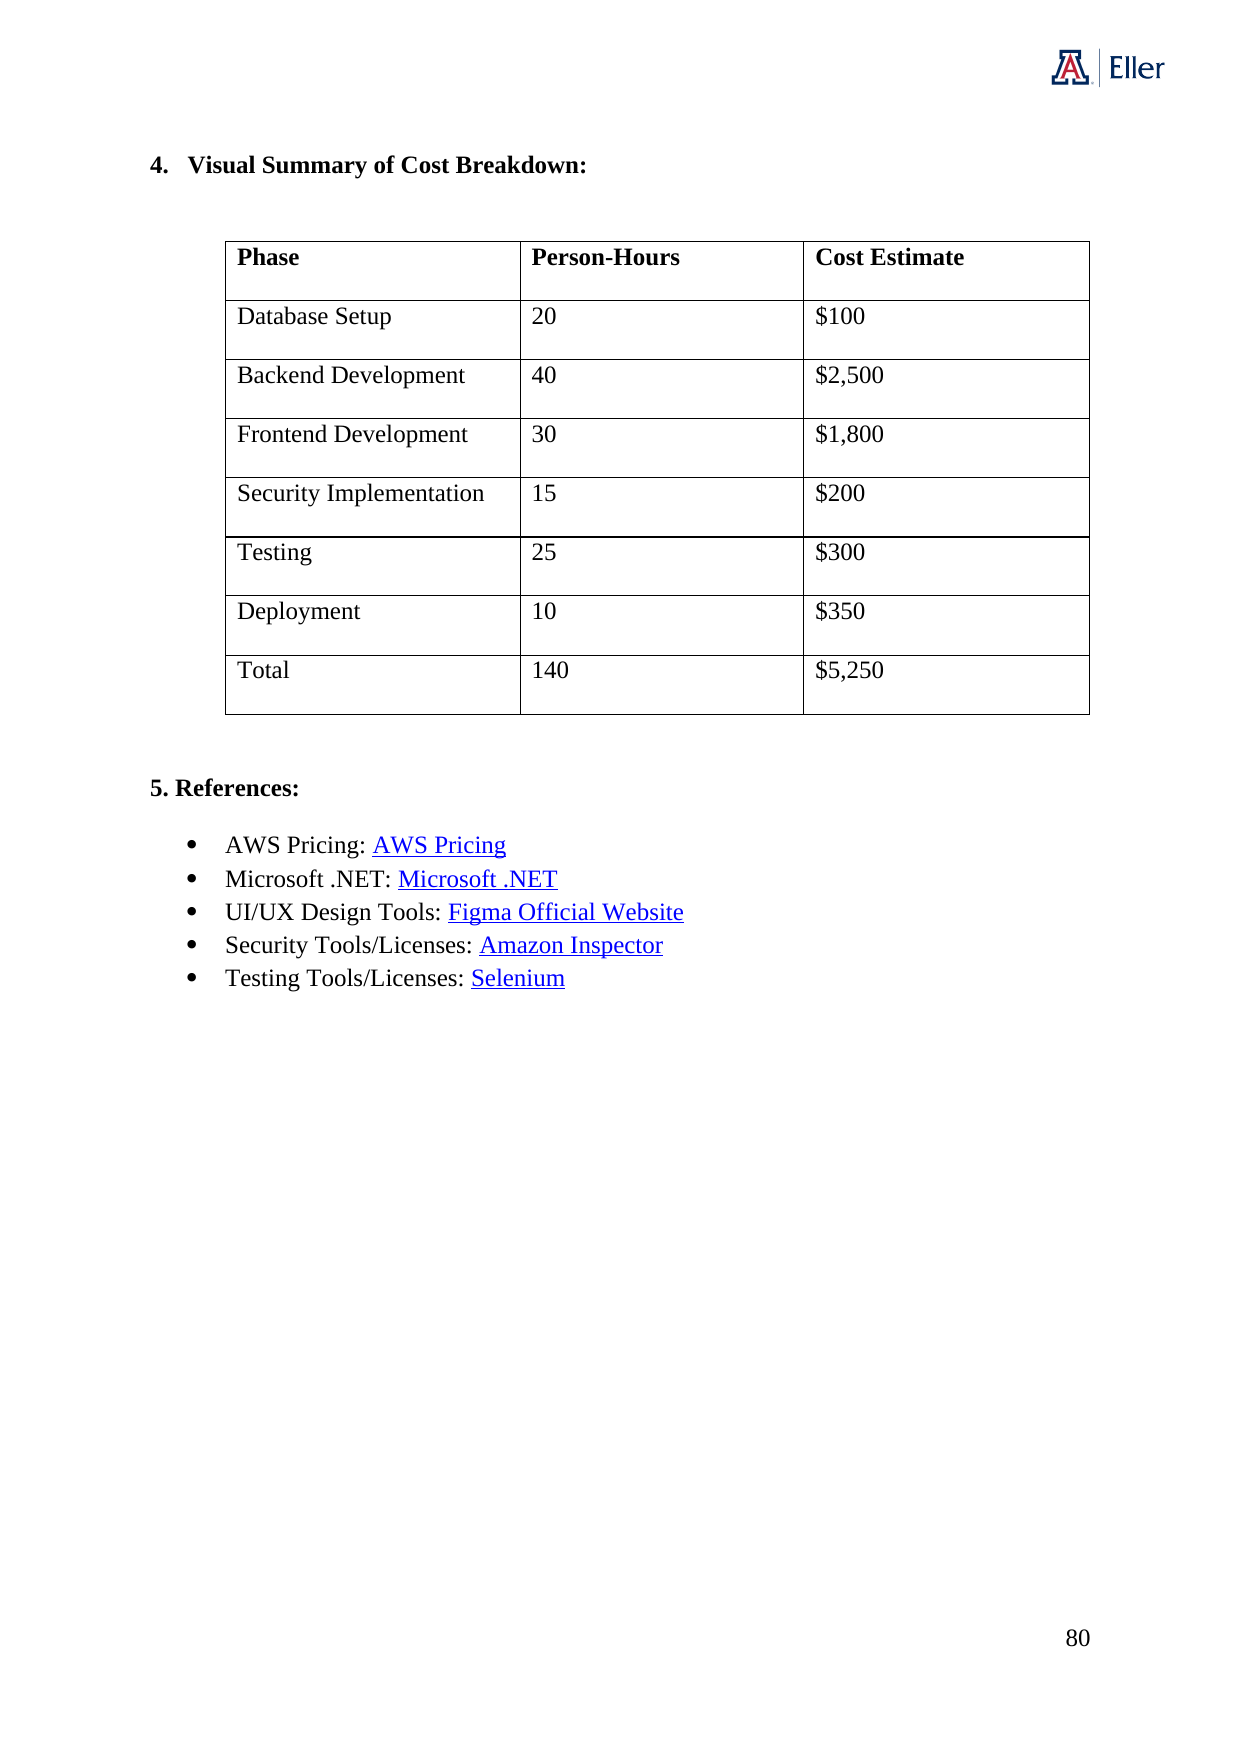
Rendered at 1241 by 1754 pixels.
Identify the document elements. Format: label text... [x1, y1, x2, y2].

list Microsoft .NET: Microsoft .NET [187, 864, 1090, 892]
list Visual Summary of Cost Breakdown: [150, 150, 1090, 179]
table_cell 10 [521, 596, 803, 654]
table_cell $300 [804, 538, 1089, 595]
table_cell Security Implementation [226, 478, 520, 536]
list Testing Tools/Licenses: Selenium [187, 963, 1090, 991]
table_cell Testing [226, 538, 520, 595]
list Security Tools/Licenses: Amazon Inspector [187, 930, 1090, 958]
table_cell Database Setup [226, 301, 520, 359]
table_cell $2,500 [804, 360, 1089, 418]
table_header Cost Estimate [804, 242, 1089, 300]
text 5. References: [150, 773, 1090, 801]
table_cell $350 [804, 596, 1089, 654]
table_cell 30 [521, 419, 803, 477]
table_cell 15 [521, 478, 803, 536]
table_cell 20 [521, 301, 803, 359]
table_cell $1,800 [804, 419, 1089, 477]
picture [1036, 33, 1187, 100]
table_header Person-Hours [521, 242, 803, 300]
table_cell Deployment [226, 596, 520, 654]
table_cell $200 [804, 478, 1089, 536]
table_cell Frontend Development [226, 419, 520, 477]
table_cell Total [226, 656, 520, 713]
list AWS Pricing: AWS Pricing [187, 831, 1090, 859]
table_cell 40 [521, 360, 803, 418]
table_cell $5,250 [804, 656, 1089, 713]
table_header Phase [226, 242, 520, 300]
table_cell Backend Development [226, 360, 520, 418]
table_cell 140 [521, 656, 803, 713]
table_cell 25 [521, 538, 803, 595]
table_cell $100 [804, 301, 1089, 359]
list UI/UX Design Tools: Figma Official Website [187, 897, 1090, 925]
